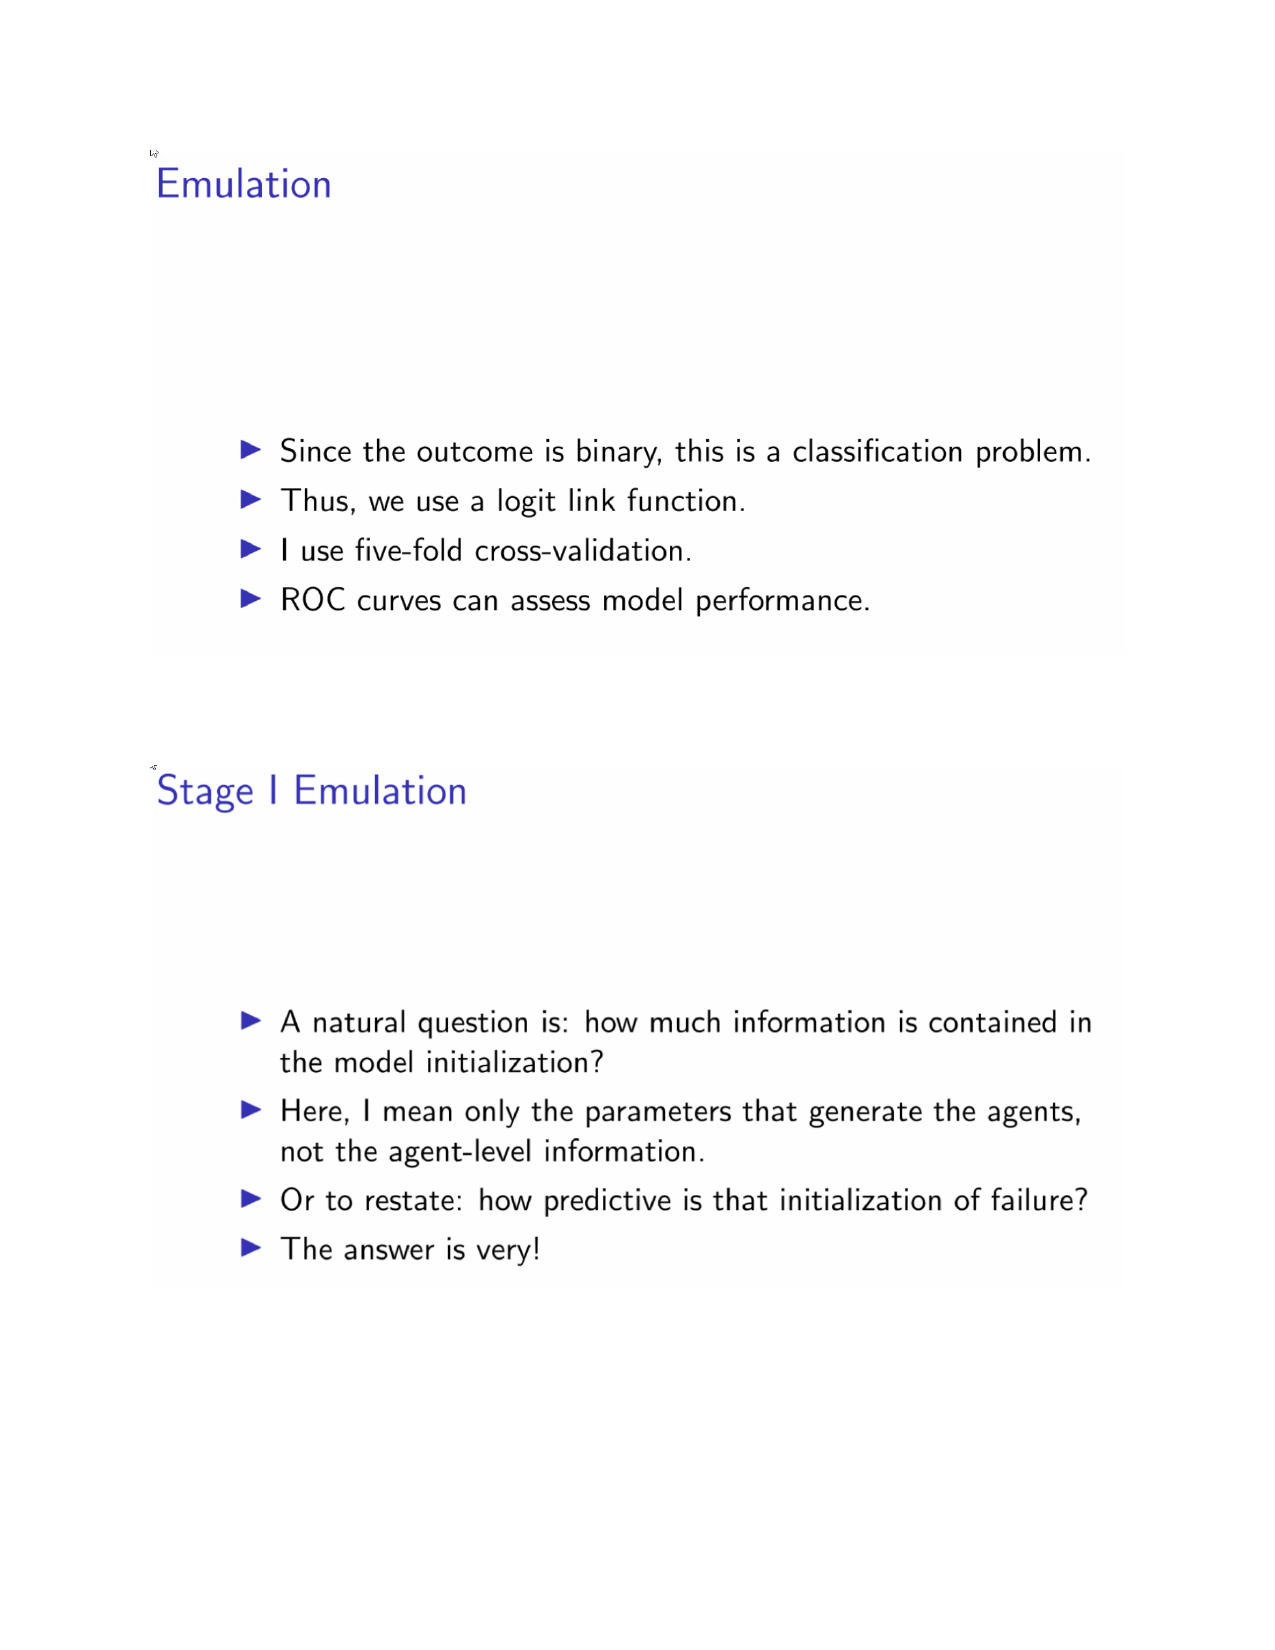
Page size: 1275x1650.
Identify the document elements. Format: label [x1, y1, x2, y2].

picture [150, 150, 1125, 654]
picture [150, 765, 1124, 1288]
